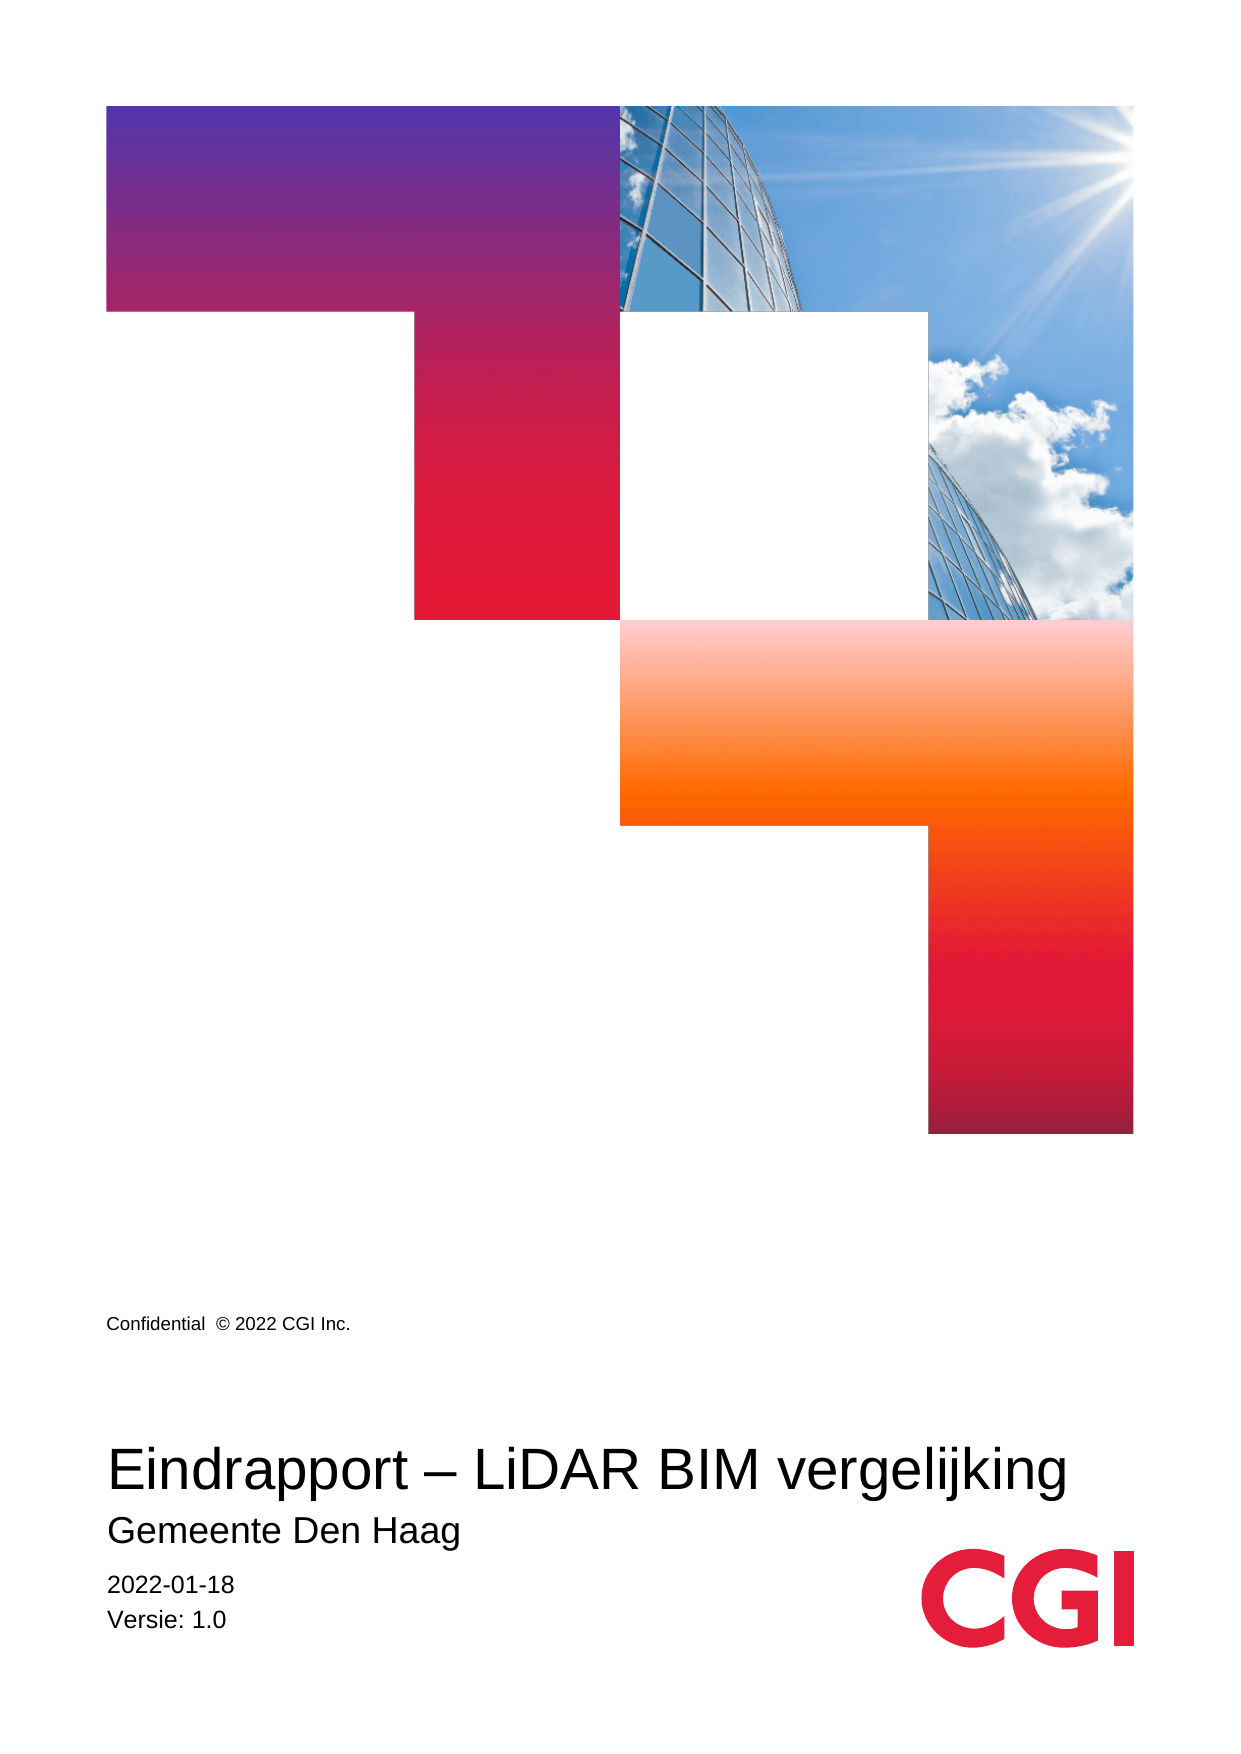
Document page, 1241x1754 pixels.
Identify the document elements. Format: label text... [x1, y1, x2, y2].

picture [106, 106, 1134, 1134]
text © CGI Inc. [106, 1313, 1134, 1335]
